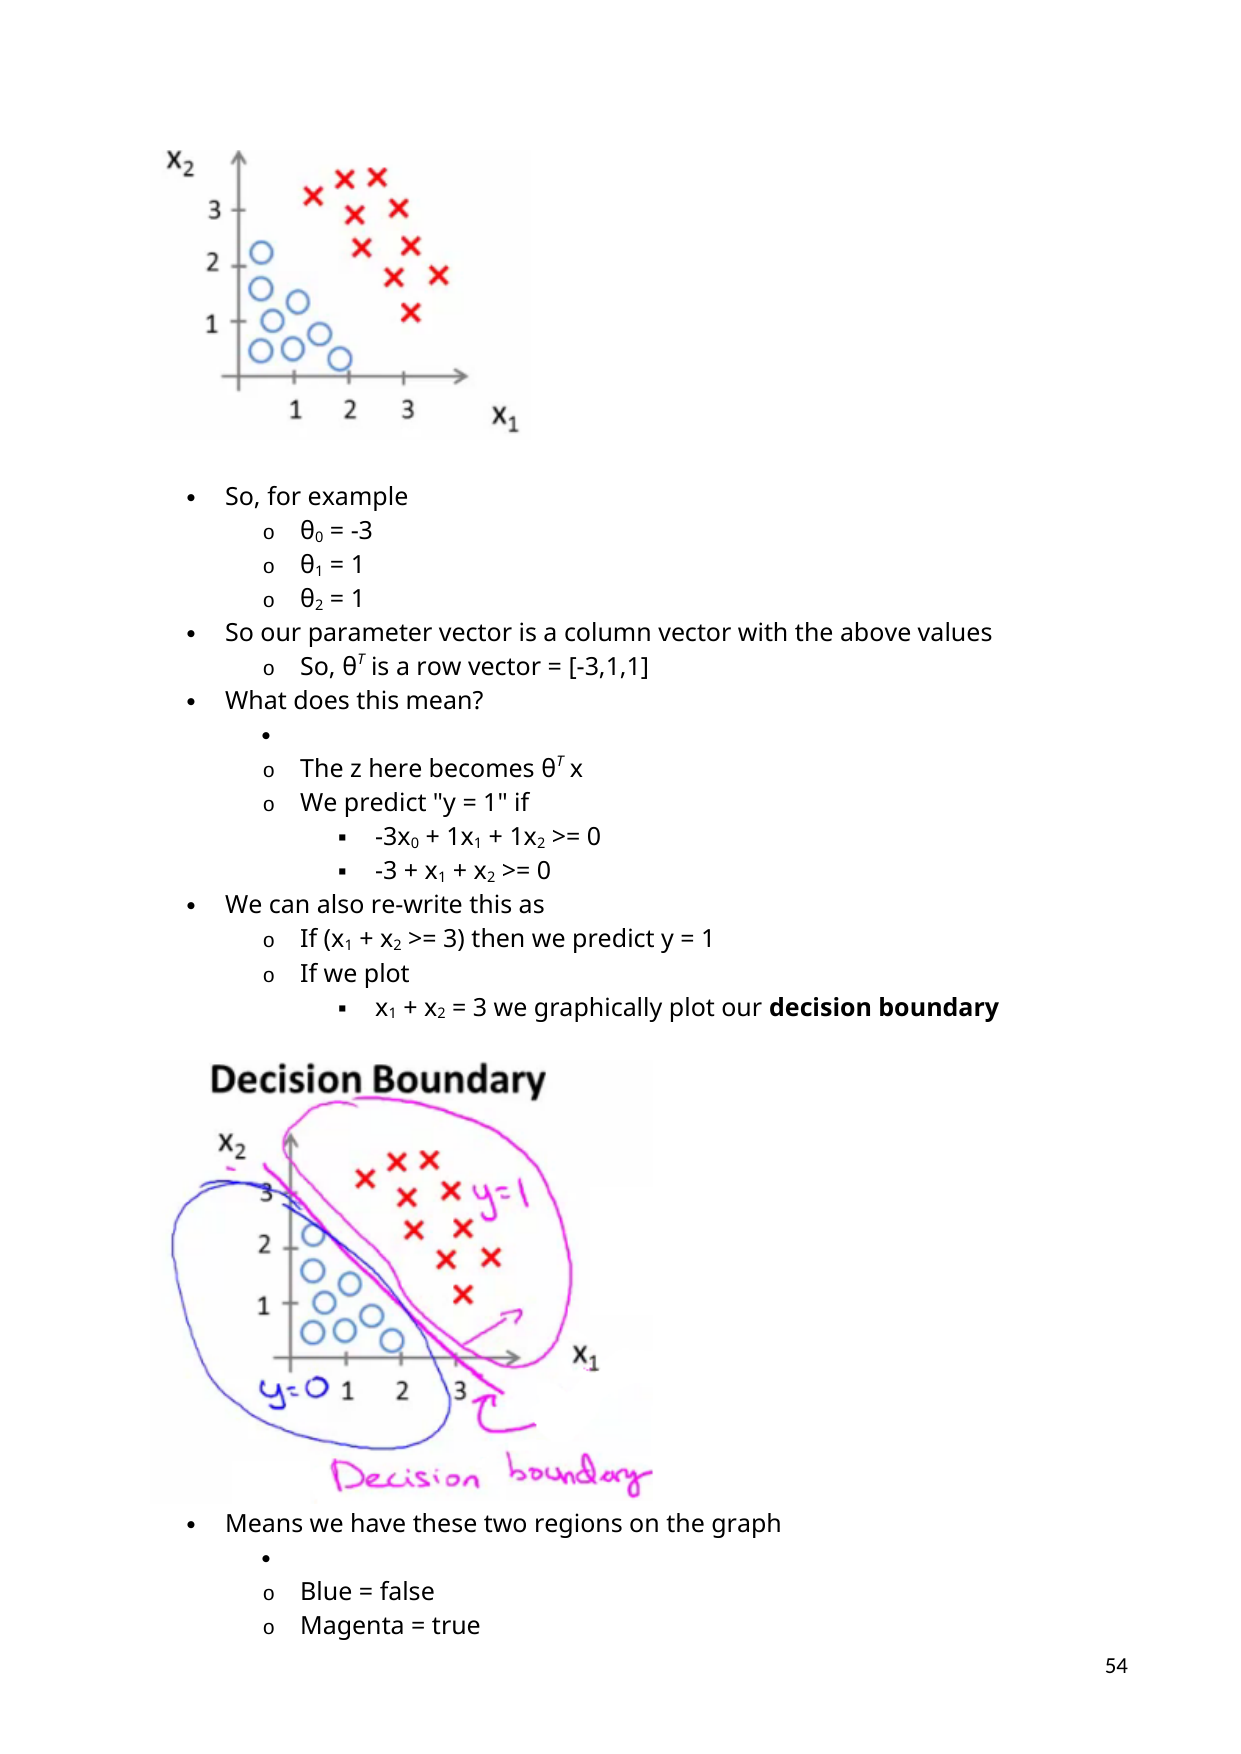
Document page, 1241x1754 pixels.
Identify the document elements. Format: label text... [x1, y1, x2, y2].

picture [150, 1060, 654, 1504]
list If (x1 + x2 >= 3) then we predict y = 1 [262, 921, 1128, 955]
list We can also re-write this as [187, 887, 1128, 921]
list θ0 = -3 [262, 512, 1128, 546]
list The z here becomes θT x [262, 751, 1128, 785]
list θ1 = 1 [262, 546, 1128, 581]
list We predict "y = 1" if [262, 785, 1128, 819]
list So our parameter vector is a column vector with the above values [187, 614, 1128, 649]
list θ2 = 1 [262, 581, 1128, 614]
list Blue = false [262, 1574, 1128, 1608]
list If we plot [262, 955, 1128, 989]
list What does this mean? [187, 683, 1128, 717]
list So, for example [187, 478, 1128, 512]
list x1 + x2 = 3 we graphically plot our decision boundary [337, 989, 1128, 1023]
list Magenta = true [262, 1608, 1128, 1642]
list -3x0 + 1x1 + 1x2 >= 0 [337, 819, 1128, 853]
list -3 + x1 + x2 >= 0 [337, 853, 1128, 887]
list So, θT is a row vector = [-3,1,1] [262, 649, 1128, 683]
picture [150, 150, 531, 440]
list Means we have these two regions on the graph [187, 1506, 1128, 1540]
